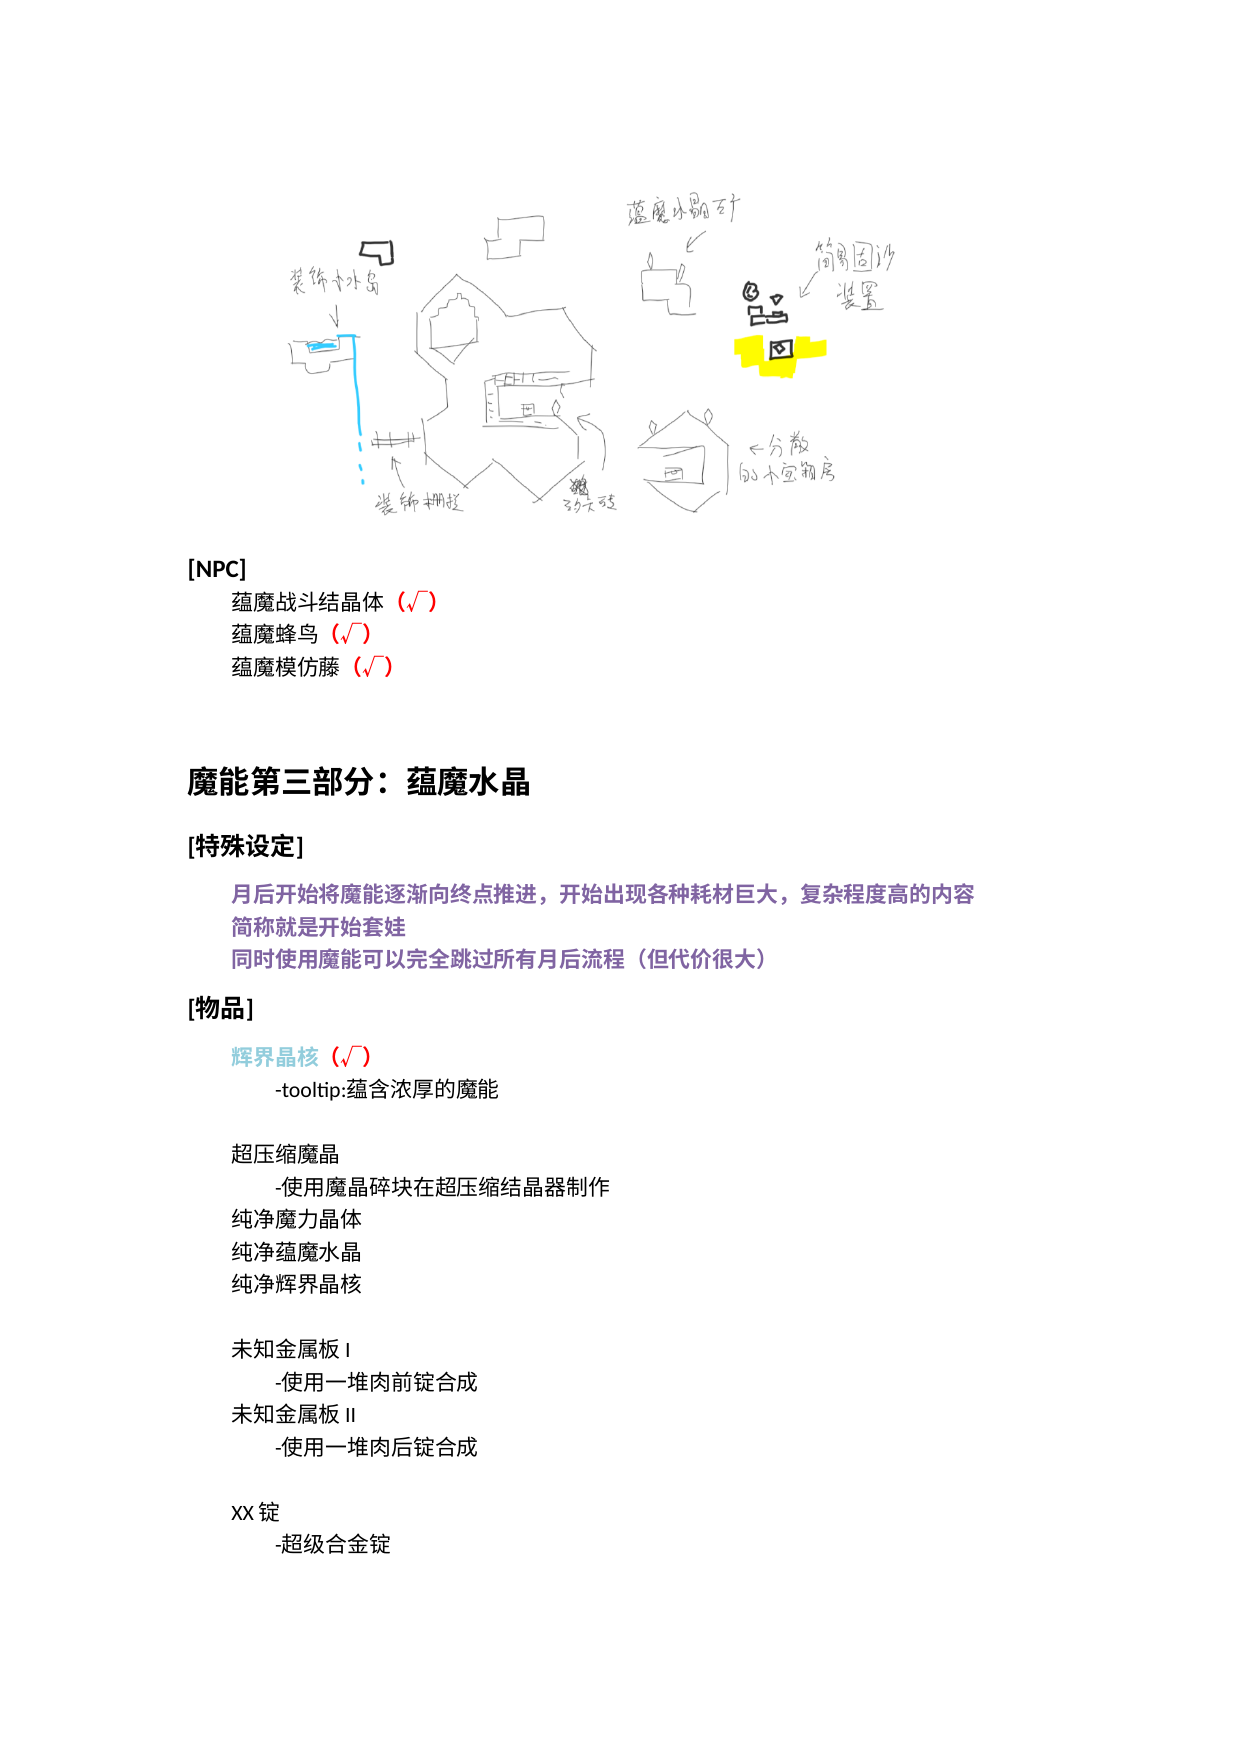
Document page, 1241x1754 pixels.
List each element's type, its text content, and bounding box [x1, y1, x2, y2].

text 蕴魔蜂鸟（√） [187, 617, 1053, 649]
text 月后开始将魔能逐渐向终点推进，开始出现各种耗材巨大，复杂程度高的内容 [187, 877, 1053, 909]
text -使用一堆肉后锭合成 [231, 1429, 1053, 1462]
text -使用魔晶碎块在超压缩结晶器制作 [231, 1169, 1053, 1202]
text -tooltip:蕴含浓厚的魔能 [231, 1072, 1053, 1104]
text 简称就是开始套娃 [187, 909, 1053, 942]
text -使用一堆肉前锭合成 [231, 1364, 1053, 1397]
text 未知金属板II [187, 1397, 1053, 1429]
picture [275, 162, 938, 541]
text 纯净蕴魔水晶 [187, 1234, 1053, 1267]
text 魔能第三部分：蕴魔水晶 [187, 747, 1053, 812]
text 辉界晶核（√） [187, 1039, 1053, 1072]
text 纯净辉界晶核 [187, 1267, 1053, 1299]
text 蕴魔战斗结晶体（√） [187, 584, 1053, 617]
text 未知金属板I [187, 1332, 1053, 1364]
text [物品] [187, 974, 1053, 1039]
text 纯净魔力晶体 [187, 1202, 1053, 1234]
text -超级合金锭 [231, 1527, 1053, 1559]
text 蕴魔模仿藤（√） [187, 649, 1053, 682]
text [特殊设定] [187, 812, 1053, 877]
text 超压缩魔晶 [187, 1137, 1053, 1169]
text 同时使用魔能可以完全跳过所有月后流程（但代价很大） [187, 942, 1053, 974]
text XX锭 [187, 1494, 1053, 1527]
text [NPC] [187, 552, 1053, 584]
